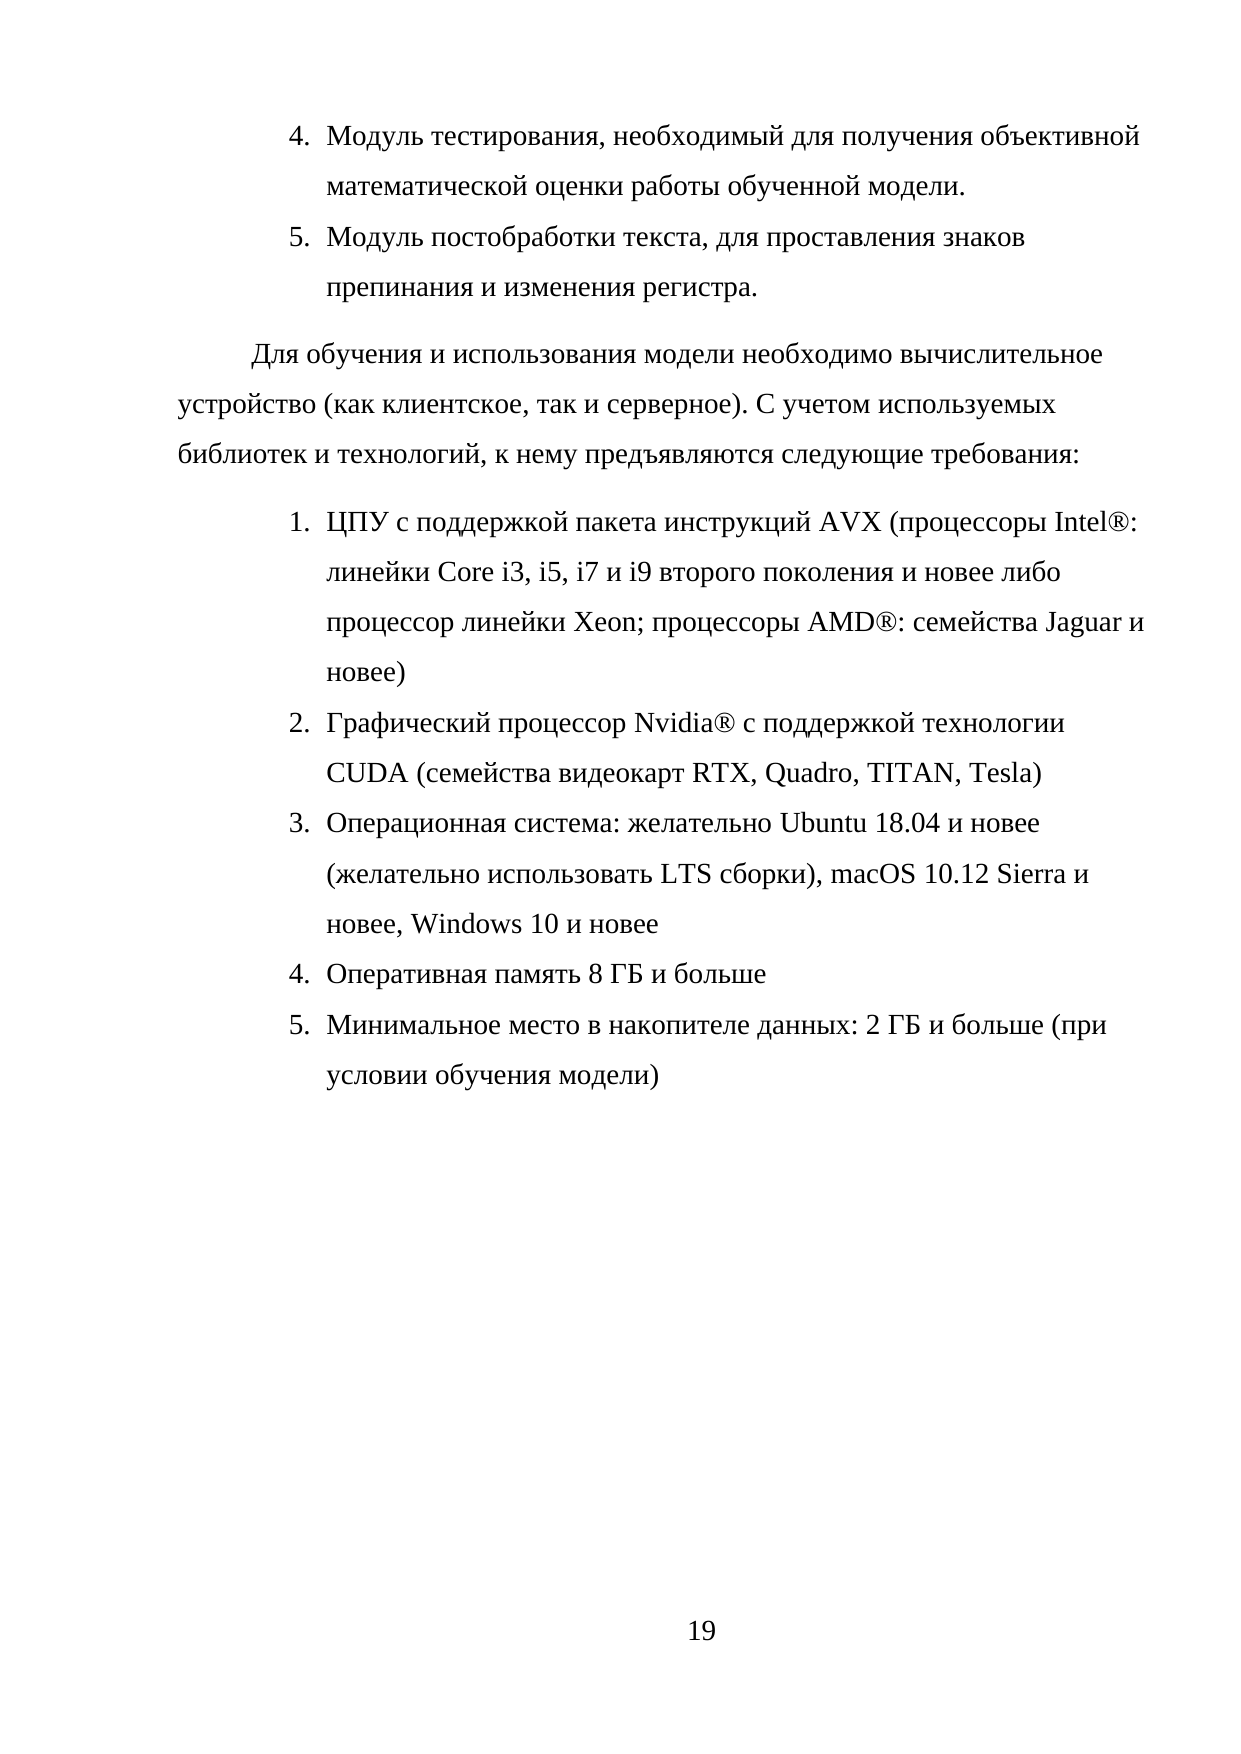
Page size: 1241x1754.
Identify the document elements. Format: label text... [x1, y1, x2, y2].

list Модуль постобработки текста, для проставления знаков препинания и изменения регистра. [288, 219, 1152, 303]
text Для обучения и использования модели необходимо вычислительное устройство (как клиентское, так и серверное). С учетом используемых библиотек и технологий, к нему предъявляются следующие требования: [177, 336, 1152, 470]
list Операционная система: желательно Ubuntu 18.04 и новее (желательно использовать LTS сборки), macOS 10.12 Sierra и новее, Windows 10 и новее [288, 806, 1152, 940]
list Графический процессор Nvidia® с поддержкой технологии CUDA (семейства видеокарт RTX, Quadro, TITAN, Tesla) [288, 705, 1152, 789]
list ЦПУ с поддержкой пакета инструкций AVX (процессоры Intel®: линейки Core i3, i5, i7 и i9 второго поколения и новее либо процессор линейки Xeon; процессоры AMD®: семейства Jaguar и новее) [288, 504, 1152, 688]
list Модуль тестирования, необходимый для получения объективной математической оценки работы обученной модели. [288, 118, 1152, 202]
list Минимальное место в накопителе данных: 2 ГБ и больше (при условии обучения модели) [288, 1007, 1152, 1091]
list Оперативная память 8 ГБ и больше [288, 956, 1152, 990]
